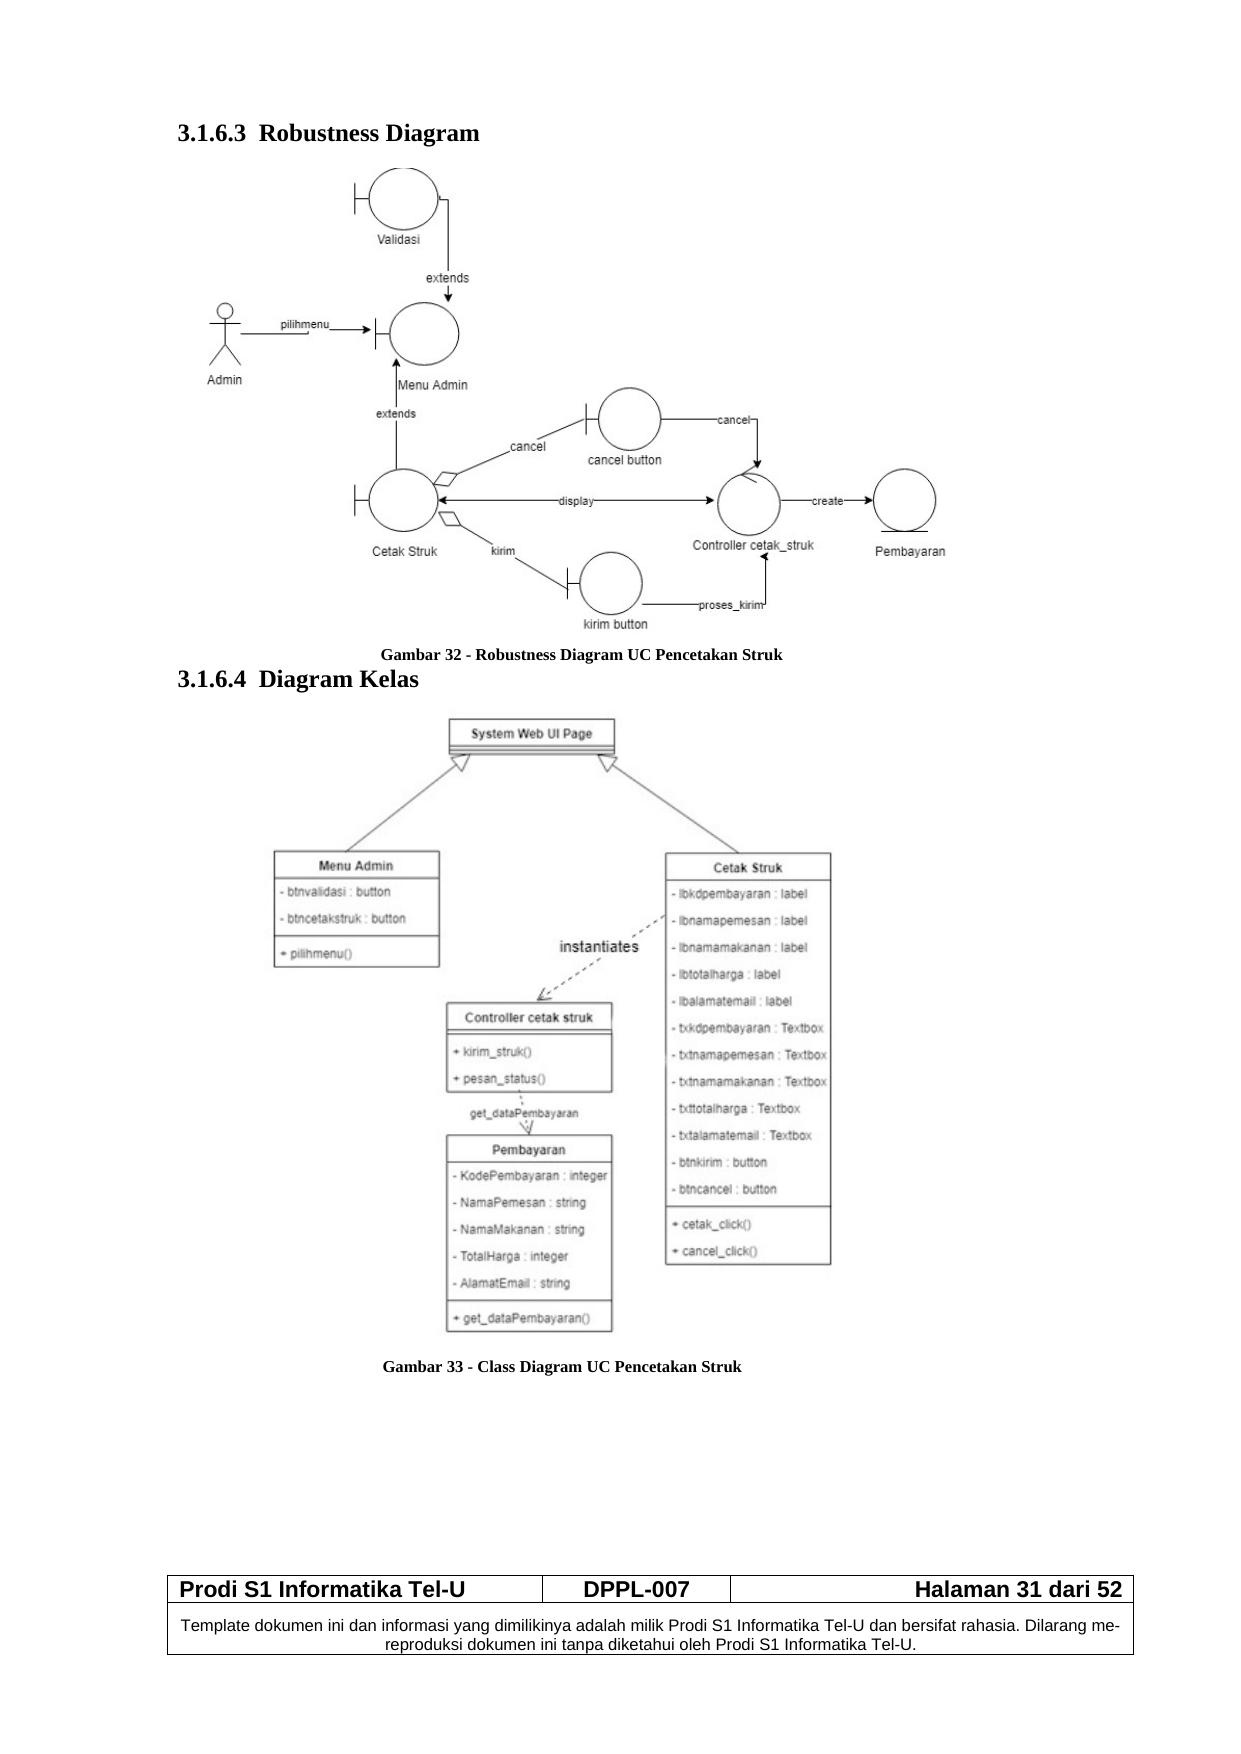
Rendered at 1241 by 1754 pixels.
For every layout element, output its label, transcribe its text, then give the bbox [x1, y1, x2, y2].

picture [254, 705, 870, 1348]
text 3.1.6.3 Robustness Diagram [177, 118, 1122, 147]
picture [207, 168, 957, 636]
